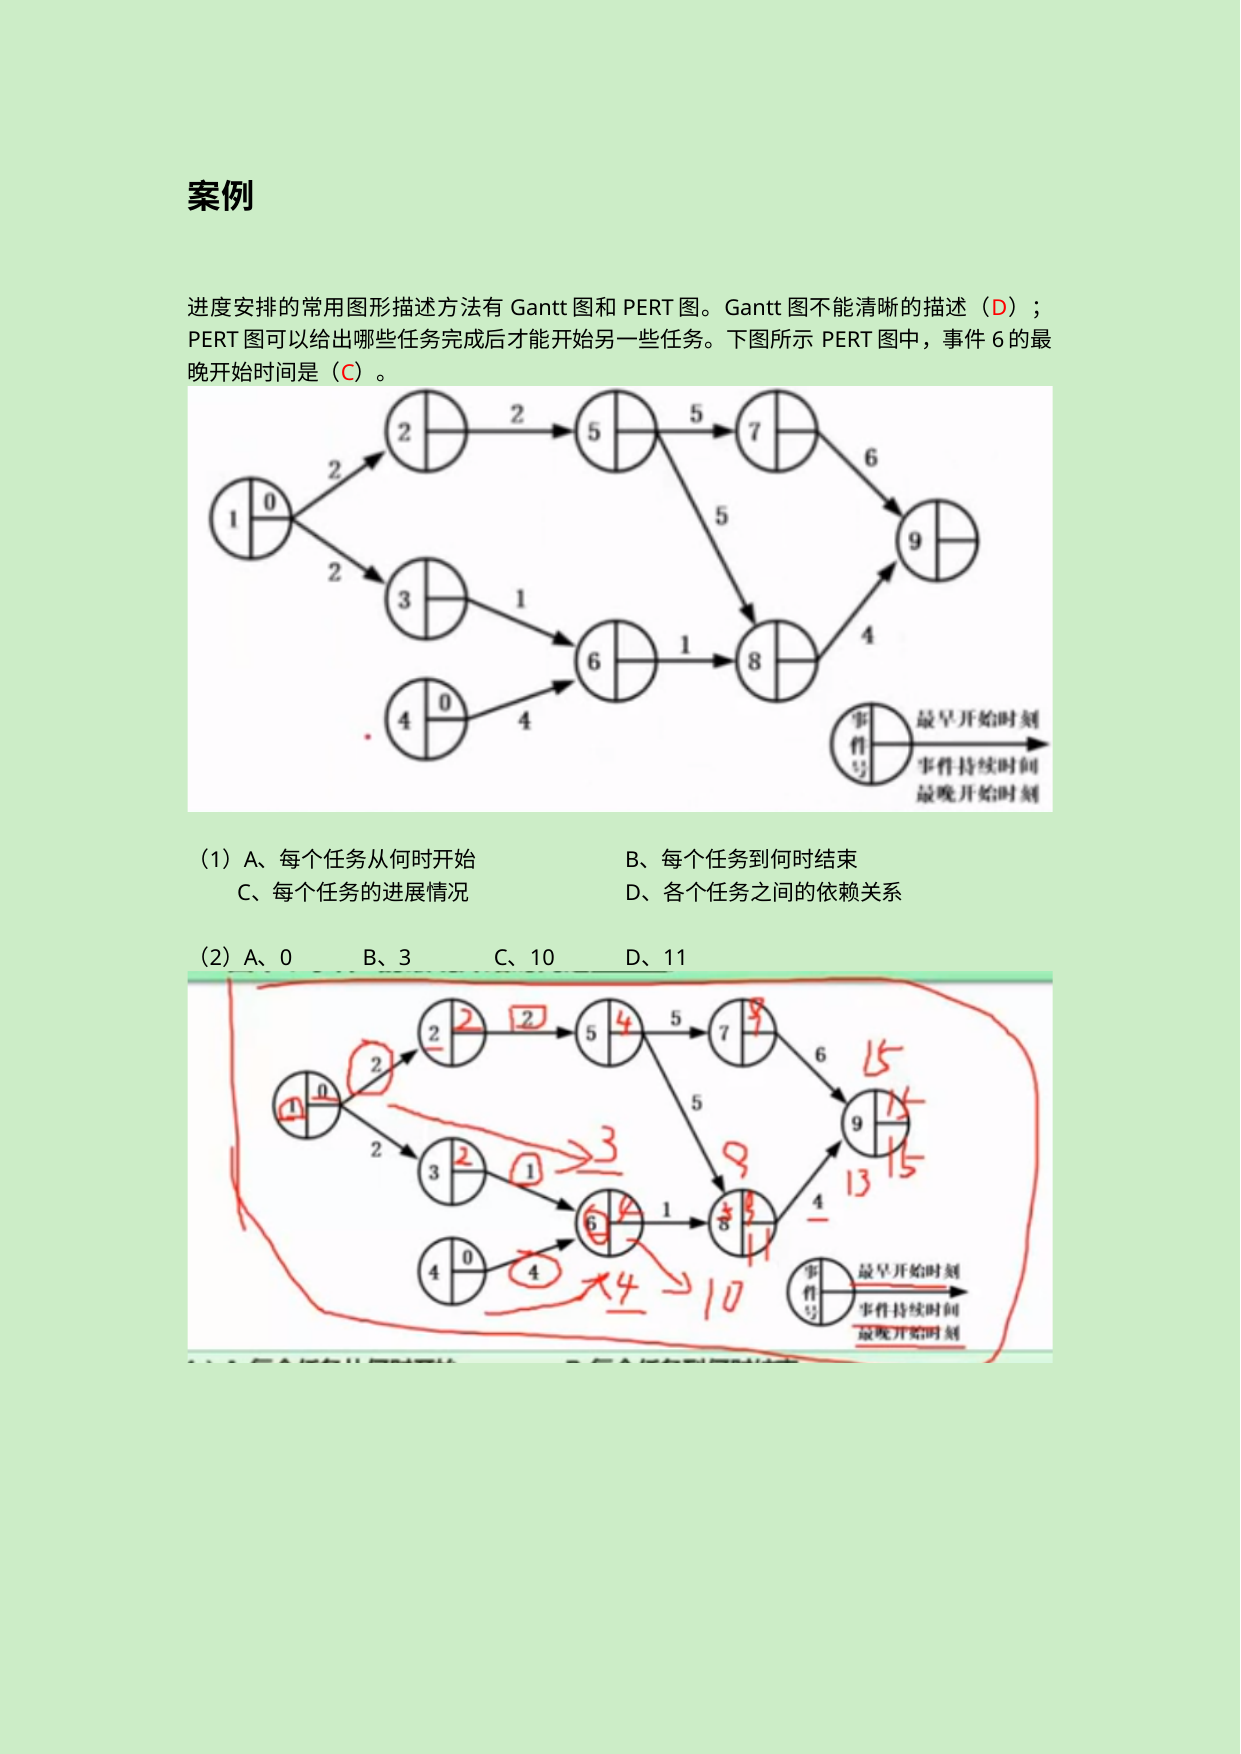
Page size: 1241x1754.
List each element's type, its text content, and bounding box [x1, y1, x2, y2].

text （1）A、每个任务从何时开始 B、每个任务到何时结束 [187, 842, 1053, 874]
text C、每个任务的进展情况 D、各个任务之间的依赖关系 [187, 874, 1053, 907]
subtitle 案例 [187, 162, 1053, 227]
text 进度安排的常用图形描述方法有Gantt图和PERT图。Gantt图不能清晰的描述（D）；PERT图可以给出哪些任务完成后才能开始另一些任务。下图所示PERT图中，事件6的最晚开始时间是（C）。 [187, 289, 1053, 386]
text （2）A、0 B、3 C、10 D、11 [187, 939, 1053, 971]
picture [187, 971, 1053, 1363]
picture [187, 386, 1053, 812]
